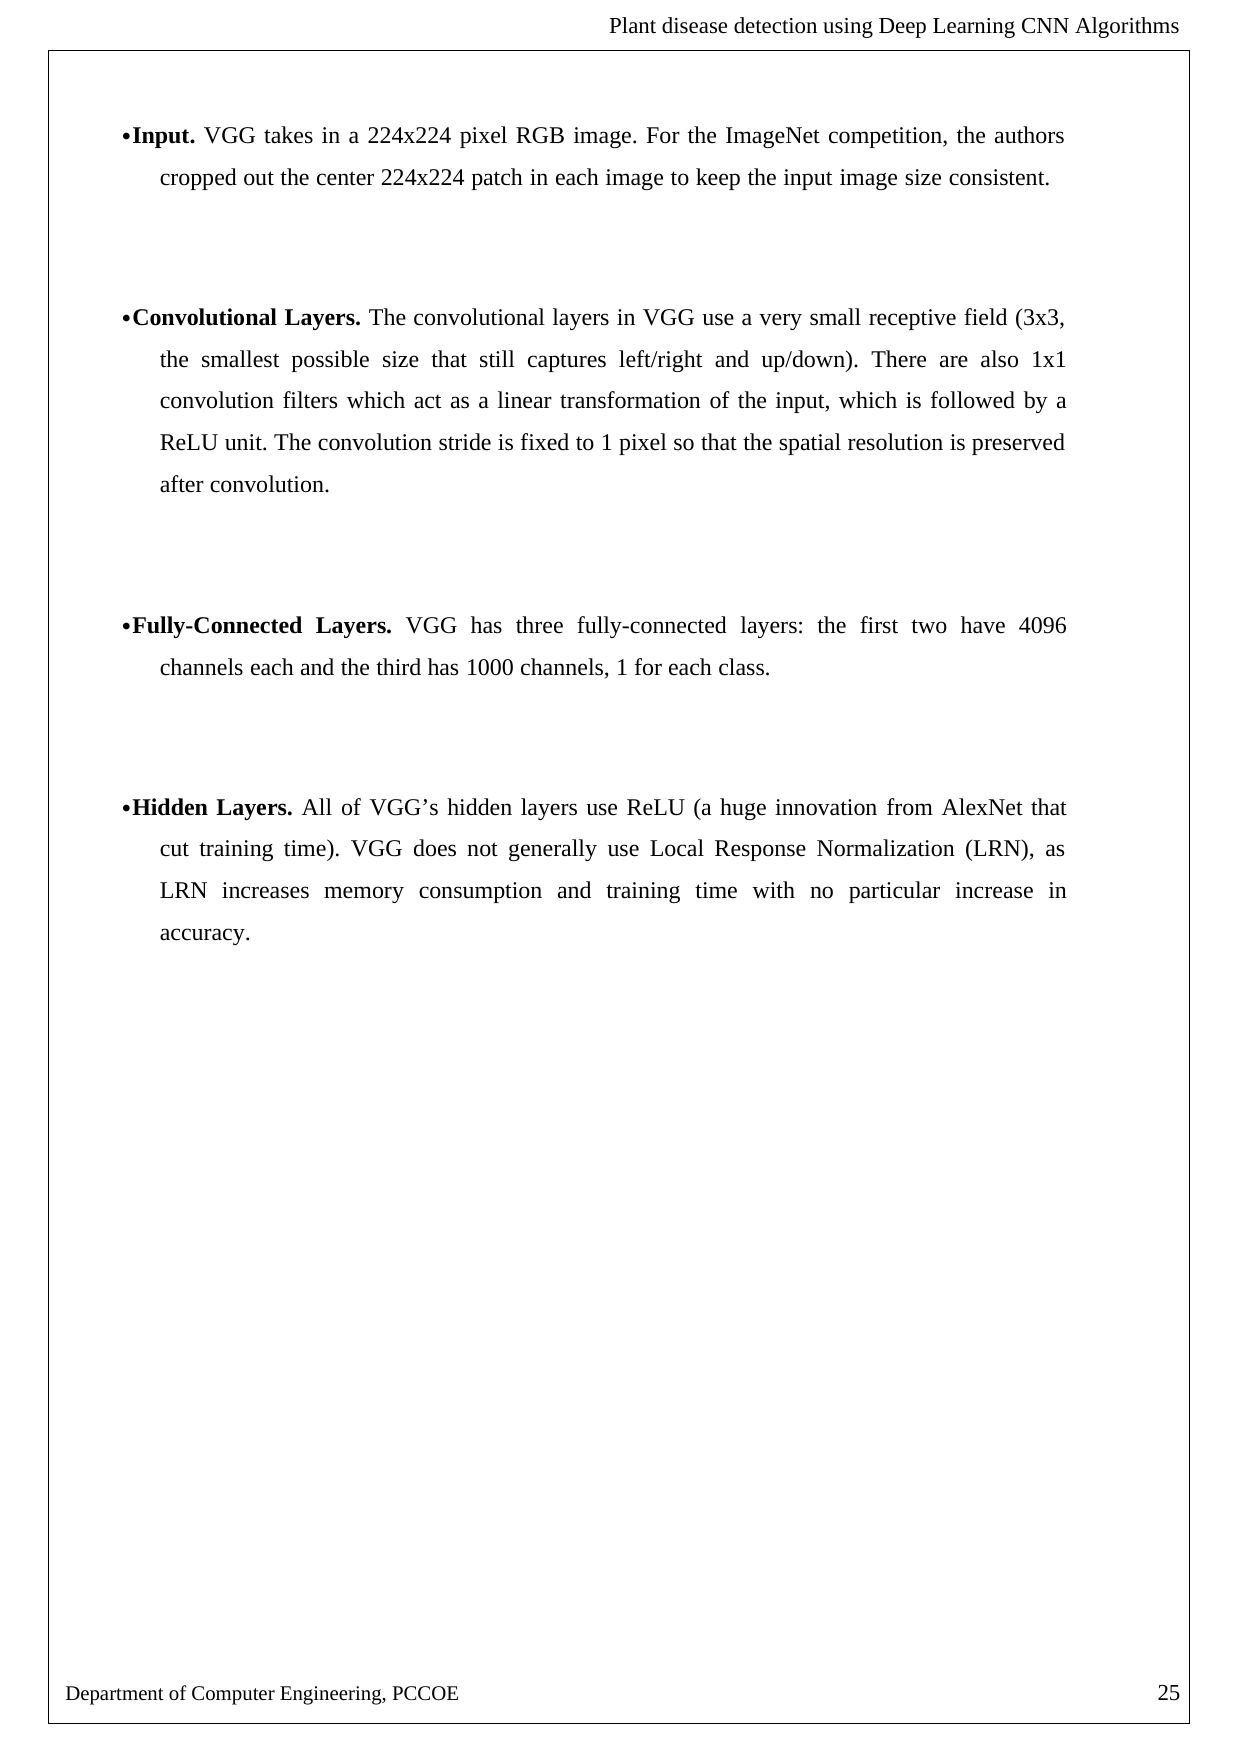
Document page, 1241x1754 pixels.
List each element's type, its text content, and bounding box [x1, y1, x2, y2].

list Convolutional Layers. The convolutional layers in VGG use a very small receptive field (3x3, the smallest possible size that still captures left/right and up/down). There are also 1x1 convolution filters which act as a linear transformation of the input, which is followed by a ReLU unit. The convolution stride is fixed to 1 pixel so that the spatial resolution is preserved after convolution. [123, 303, 1067, 497]
list Fully-Connected Layers. VGG has three fully-connected layers: the first two have 4096 channels each and the third has 1000 channels, 1 for each class. [123, 611, 1067, 680]
list Input. VGG takes in a 224x224 pixel RGB image. For the ImageNet competition, the authors cropped out the center 224x224 patch in each image to keep the input image size consistent. [123, 121, 1067, 190]
list Hidden Layers. All of VGG’s hidden layers use ReLU (a huge innovation from AlexNet that cut training time). VGG does not generally use Local Response Normalization (LRN), as LRN increases memory consumption and training time with no particular increase in accuracy. [123, 793, 1067, 945]
